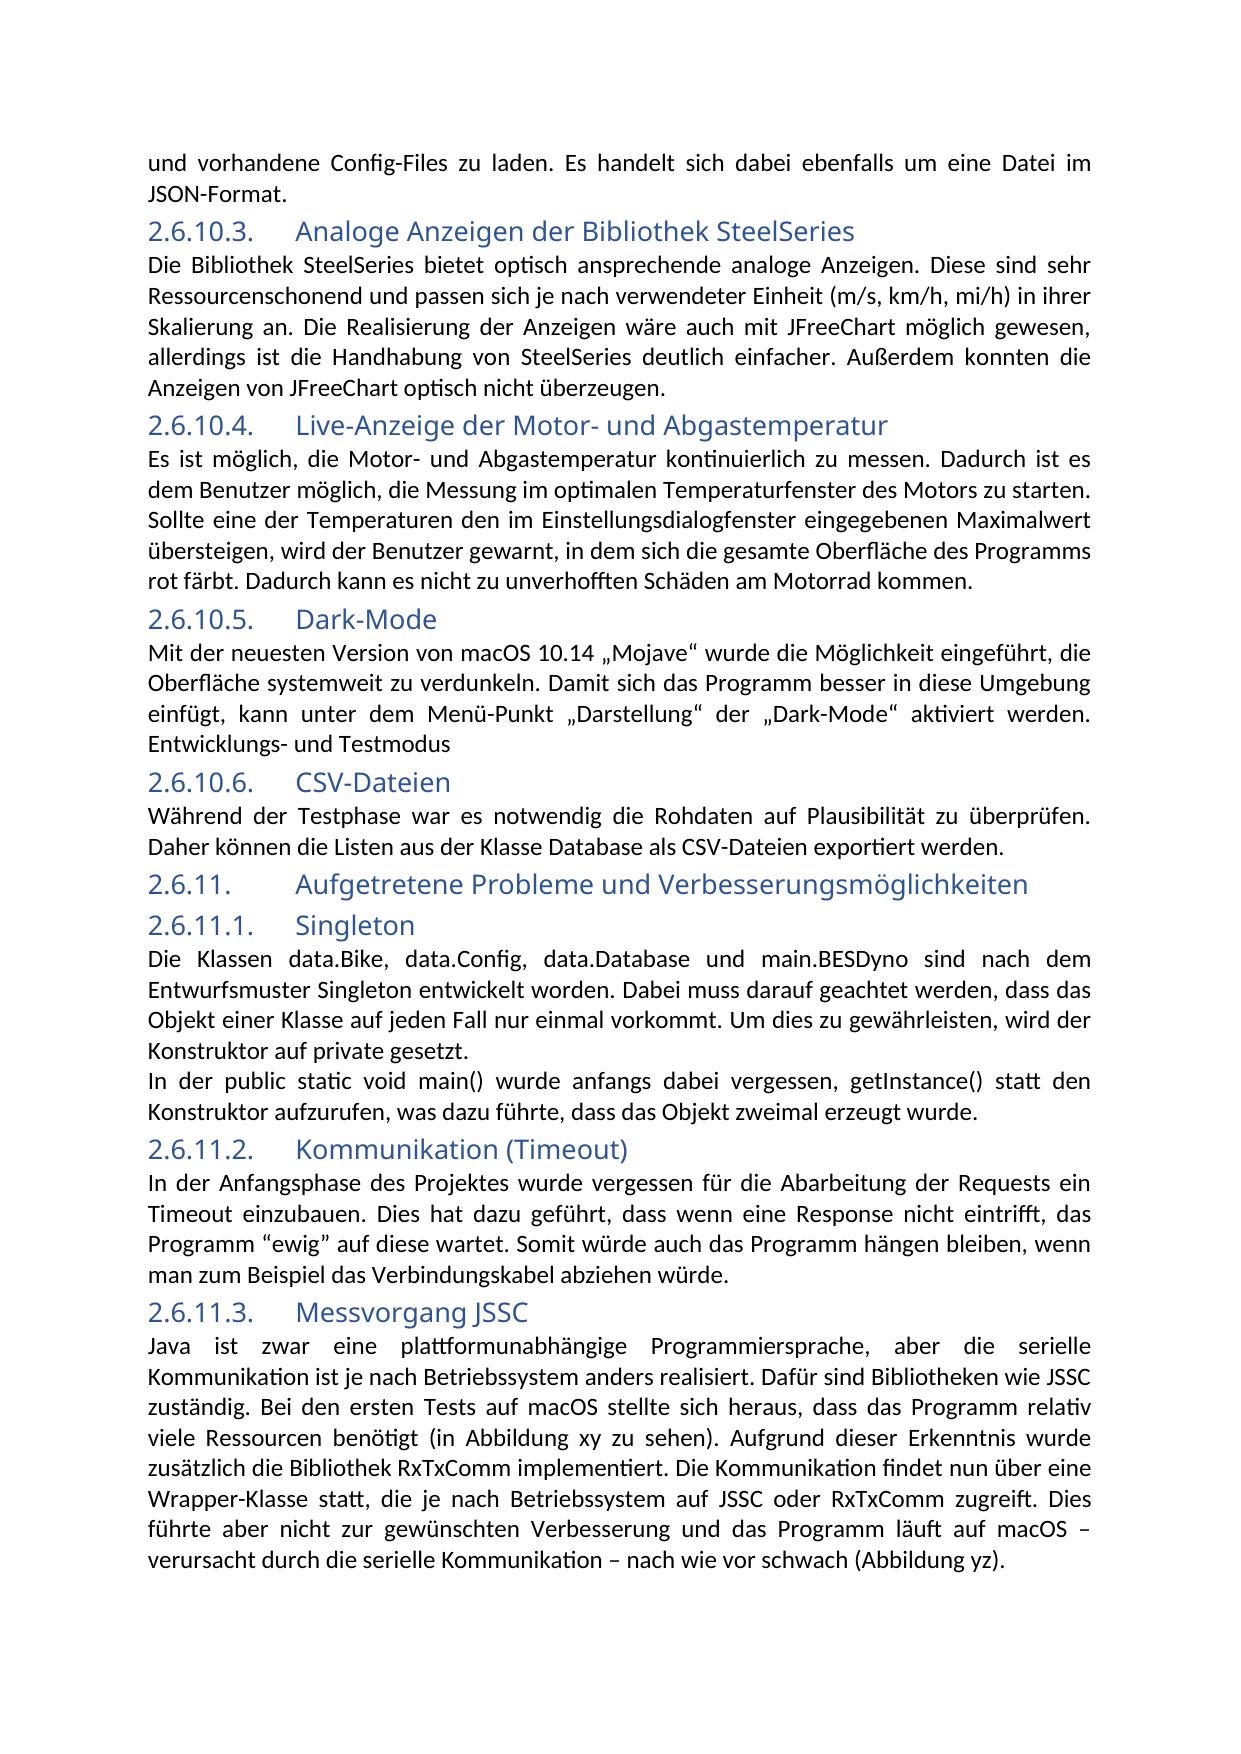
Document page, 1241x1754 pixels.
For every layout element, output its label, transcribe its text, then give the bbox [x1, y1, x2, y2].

subtitle Aufgetretene Probleme und Verbesserungsmöglichkeiten [148, 865, 1093, 902]
text Die Klassen data.Bike, data.Config, data.Database und main.BESDyno sind nach dem Entwurfsmuster Singleton entwickelt worden. Dabei muss darauf geachtet werden, dass das Objekt einer Klasse auf jeden Fall nur einmal vorkommt. Um dies zu gewährleisten, wird der Konstruktor auf private gesetzt. [148, 943, 1093, 1065]
subtitle Kommunikation (Timeout) [148, 1131, 1093, 1167]
subtitle Dark-Mode [148, 600, 1093, 637]
subtitle Singleton [148, 906, 1093, 943]
text Es ist möglich, die Motor- und Abgastemperatur kontinuierlich zu messen. Dadurch ist es dem Benutzer möglich, die Messung im optimalen Temperaturfenster des Motors zu starten. Sollte eine der Temperaturen den im Einstellungsdialogfenster eingegebenen Maximalwert übersteigen, wird der Benutzer gewarnt, in dem sich die gesamte Oberfläche des Programms rot färbt. Dadurch kann es nicht zu unverhofften Schäden am Motorrad kommen. [148, 443, 1093, 596]
subtitle CSV-Dateien [148, 763, 1093, 800]
text Java ist zwar eine plattformunabhängige Programmiersprache, aber die serielle Kommunikation ist je nach Betriebssystem anders realisiert. Dafür sind Bibliotheken wie JSSC zuständig. Bei den ersten Tests auf macOS stellte sich heraus, dass das Programm relativ viele Ressourcen benötigt (in Abbildung xy zu sehen). Aufgrund dieser Erkenntnis wurde zusätzlich die Bibliothek RxTxComm implementiert. Die Kommunikation findet nun über eine Wrapper-Klasse statt, die je nach Betriebssystem auf JSSC oder RxTxComm zugreift. Dies führte aber nicht zur gewünschten Verbesserung und das Programm läuft auf macOS – verursacht durch die serielle Kommunikation – nach wie vor schwach (Abbildung yz). [148, 1331, 1093, 1575]
subtitle Analoge Anzeigen der Bibliothek SteelSeries [148, 213, 1093, 250]
text Mit der neuesten Version von macOS 10.14 „Mojave“ wurde die Möglichkeit eingeführt, die Oberfläche systemweit zu verdunkeln. Damit sich das Programm besser in diese Umgebung einfügt, kann unter dem Menü-Punkt „Darstellung“ der „Dark-Mode“ aktiviert werden. Entwicklungs- und Testmodus [148, 637, 1093, 759]
text In der Anfangsphase des Projektes wurde vergessen für die Abarbeitung der Requests ein Timeout einzubauen. Dies hat dazu geführt, dass wenn eine Response nicht eintrifft, das Programm “ewig” auf diese wartet. Somit würde auch das Programm hängen bleiben, wenn man zum Beispiel das Verbindungskabel abziehen würde. [148, 1167, 1093, 1289]
subtitle Messvorgang JSSC [148, 1294, 1093, 1331]
subtitle Live-Anzeige der Motor- und Abgastemperatur [148, 406, 1093, 443]
text Die Bibliothek SteelSeries bietet optisch ansprechende analoge Anzeigen. Diese sind sehr Ressourcenschonend und passen sich je nach verwendeter Einheit (m/s, km/h, mi/h) in ihrer Skalierung an. Die Realisierung der Anzeigen wäre auch mit JFreeChart möglich gewesen, allerdings ist die Handhabung von SteelSeries deutlich einfacher. Außerdem konnten die Anzeigen von JFreeChart optisch nicht überzeugen. [148, 250, 1093, 402]
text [148, 148, 1093, 209]
text Während der Testphase war es notwendig die Rohdaten auf Plausibilität zu überprüfen. Daher können die Listen aus der Klasse Database als CSV-Dateien exportiert werden. [148, 800, 1093, 861]
text In der public static void main() wurde anfangs dabei vergessen, getInstance() statt den Konstruktor aufzurufen, was dazu führte, dass das Objekt zweimal erzeugt wurde. [148, 1065, 1093, 1126]
